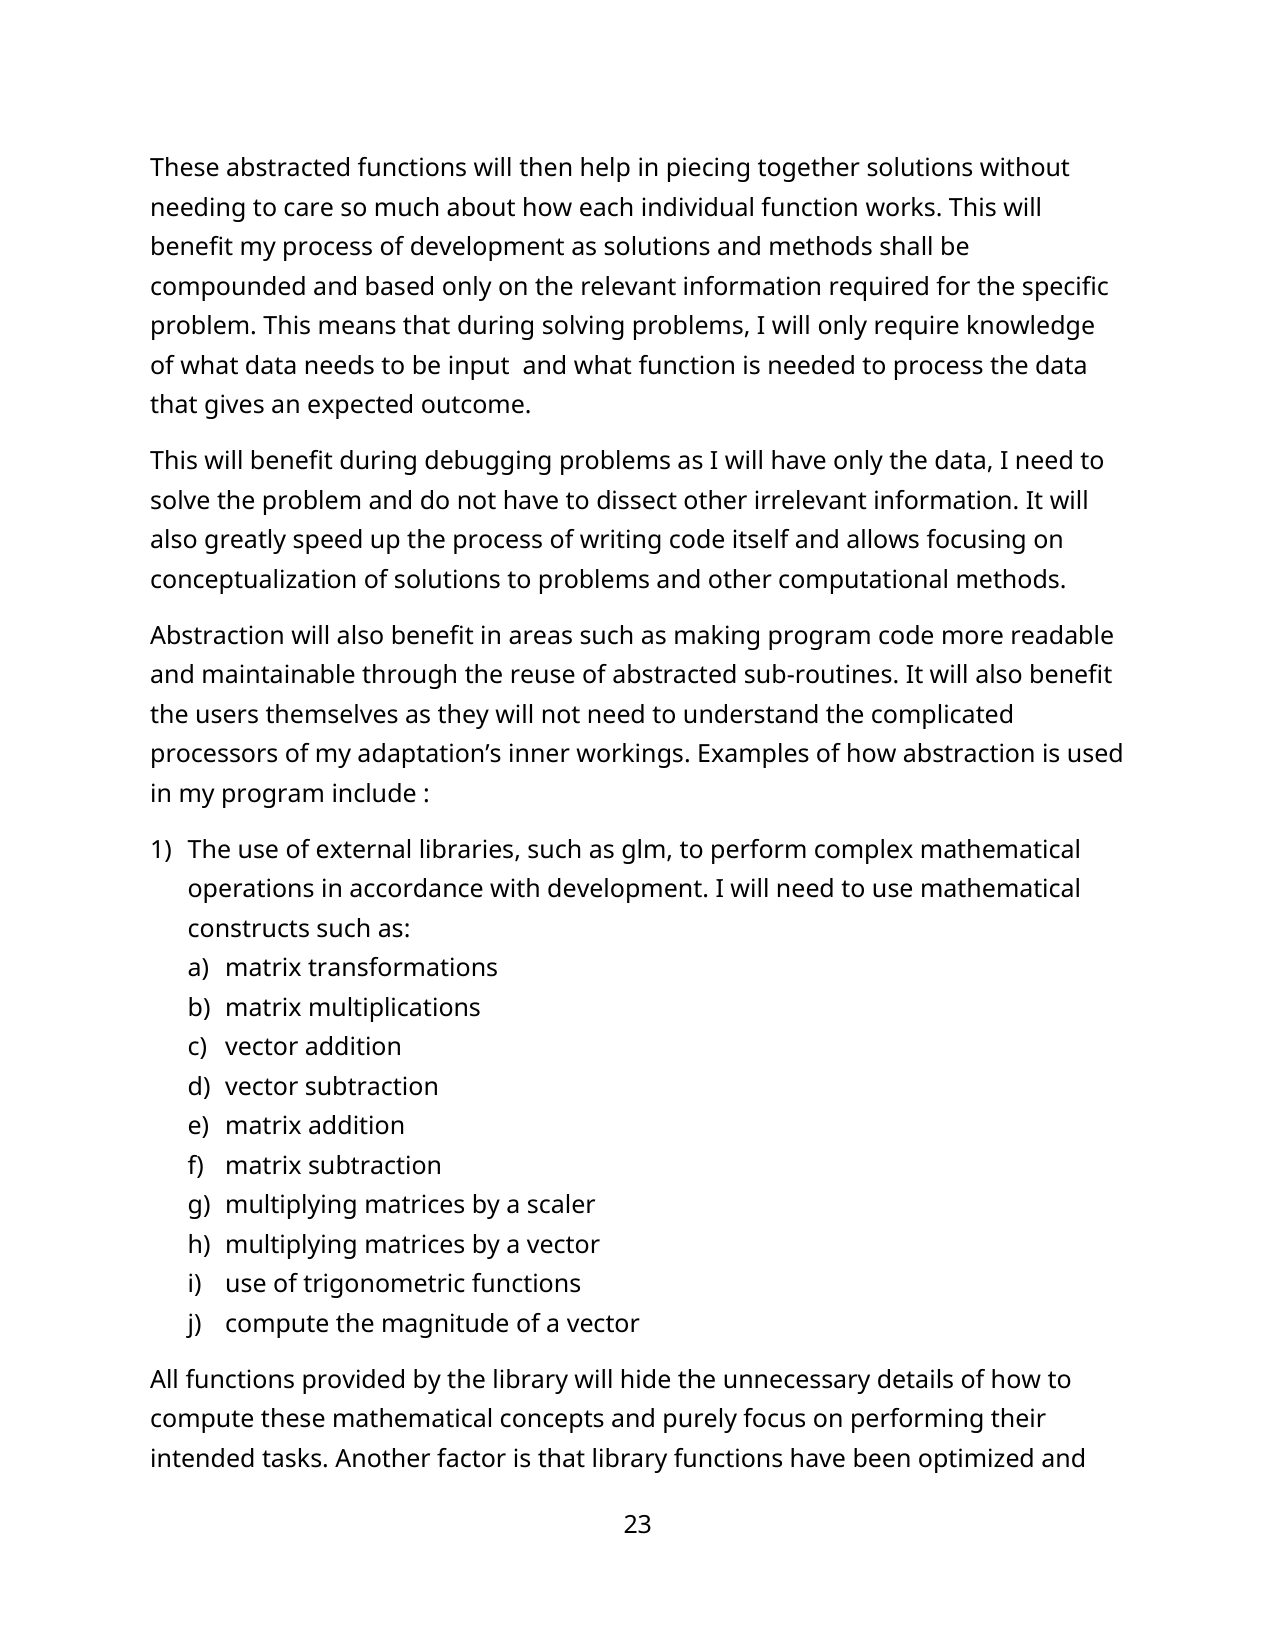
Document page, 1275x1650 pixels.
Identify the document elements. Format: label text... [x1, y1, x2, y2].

list matrix transformations [187, 950, 1125, 984]
list matrix subtraction [187, 1147, 1125, 1182]
list use of trigonometric functions [187, 1266, 1125, 1300]
list matrix multiplications [187, 989, 1125, 1024]
list vector addition [187, 1029, 1125, 1063]
list vector subtraction [187, 1068, 1125, 1103]
text Abstraction will also benefit in areas such as making program code more readable and maintainable through the reuse of abstracted sub-routines. It will also benefit the users themselves as they will not need to understand the complicated processors of my adaptation’s inner workings. Examples of how abstraction is used in my program include : [150, 618, 1125, 809]
list The use of external libraries, such as glm, to perform complex mathematical operations in accordance with development. I will need to use mathematical constructs such as: [150, 832, 1125, 945]
list matrix addition [187, 1108, 1125, 1142]
list compute the magnitude of a vector [187, 1305, 1125, 1339]
list multiplying matrices by a vector [187, 1226, 1125, 1261]
text These abstracted functions will then help in piecing together solutions without needing to care so much about how each individual function works. This will benefit my process of development as solutions and methods shall be compounded and based only on the relevant information required for the specific problem. This means that during solving problems, I will only require knowledge of what data needs to be input and what function is needed to process the data that gives an expected outcome. [150, 150, 1125, 421]
list multiplying matrices by a scaler [187, 1187, 1125, 1221]
text This will benefit during debugging problems as I will have only the data, I need to solve the problem and do not have to dissect other irrelevant information. It will also greatly speed up the process of writing code itself and allows focusing on conceptualization of solutions to problems and other computational methods. [150, 443, 1125, 596]
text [150, 1362, 1125, 1474]
